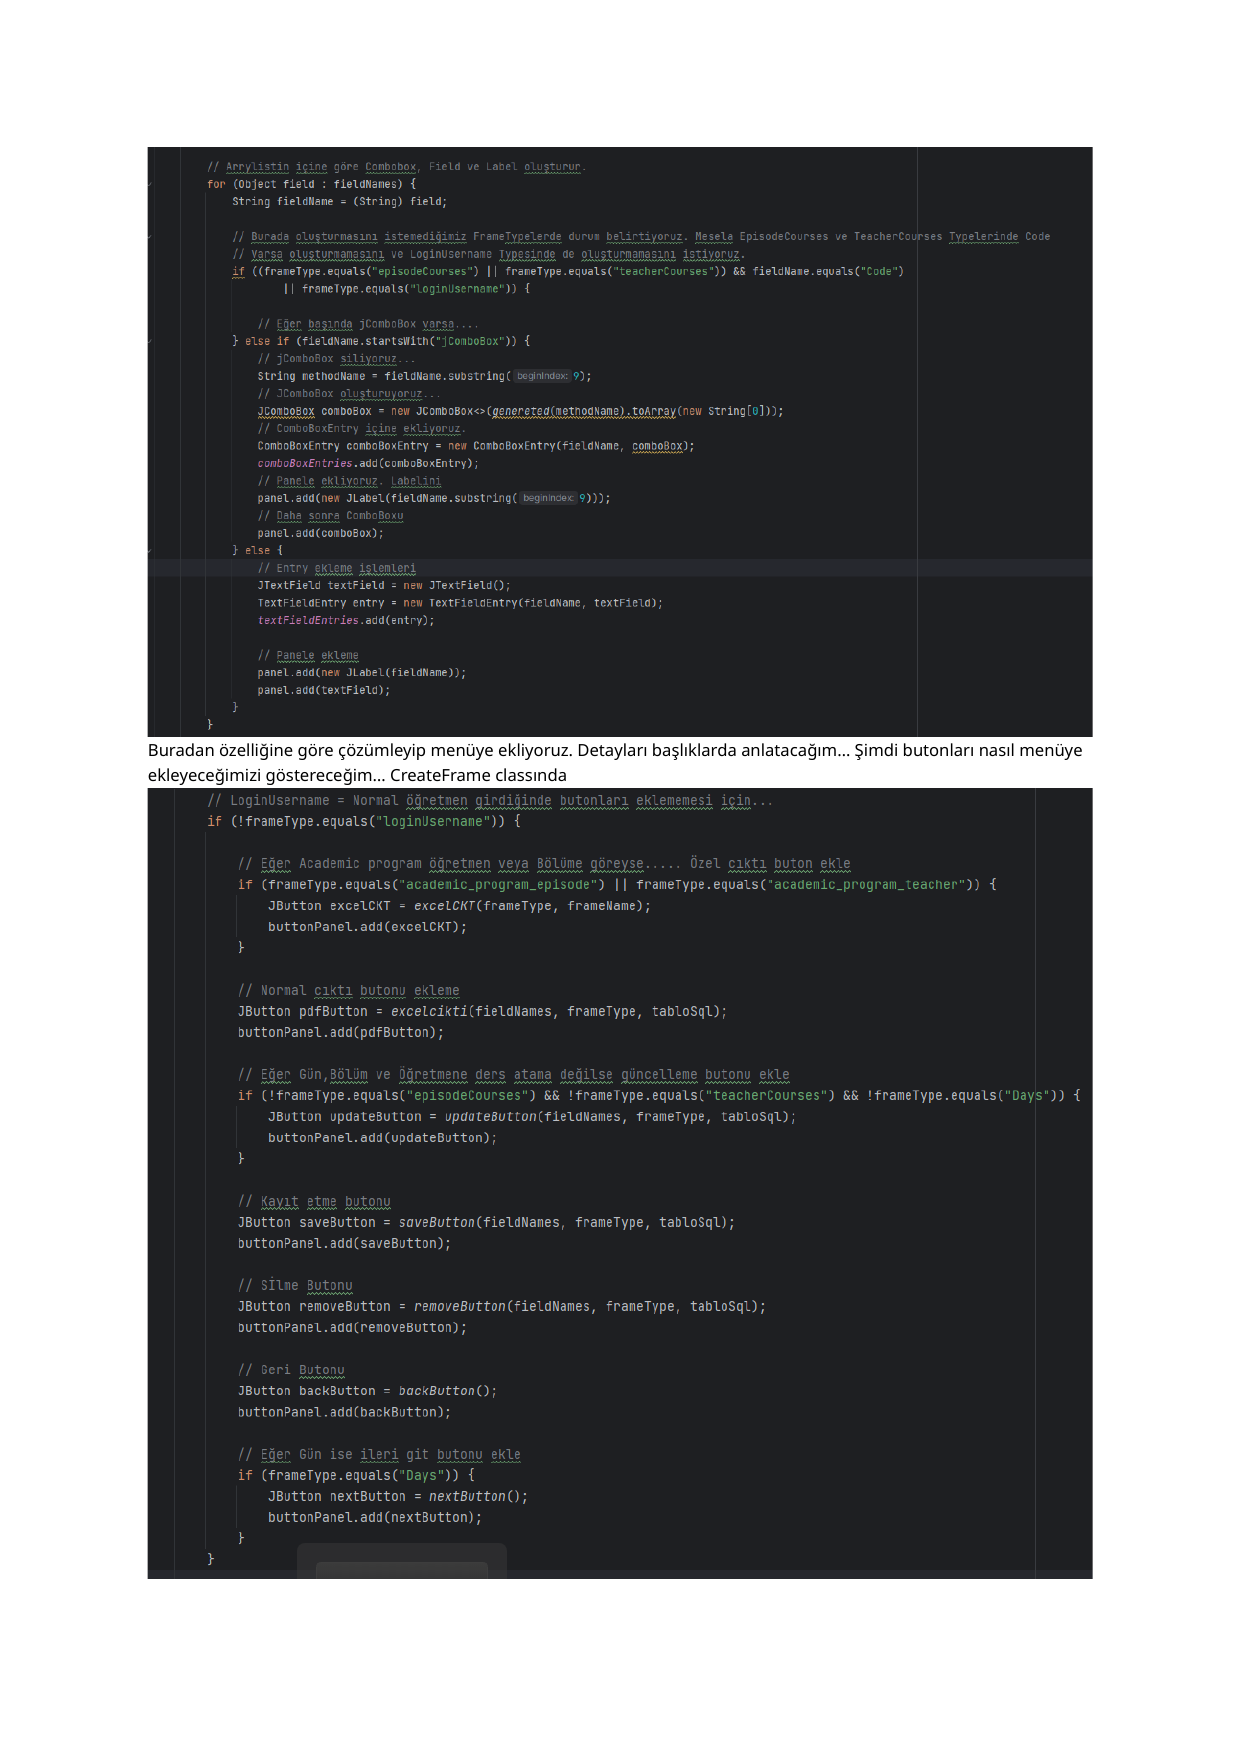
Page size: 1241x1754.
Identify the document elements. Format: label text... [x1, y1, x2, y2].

picture [147, 788, 1093, 1579]
picture [147, 147, 1093, 737]
